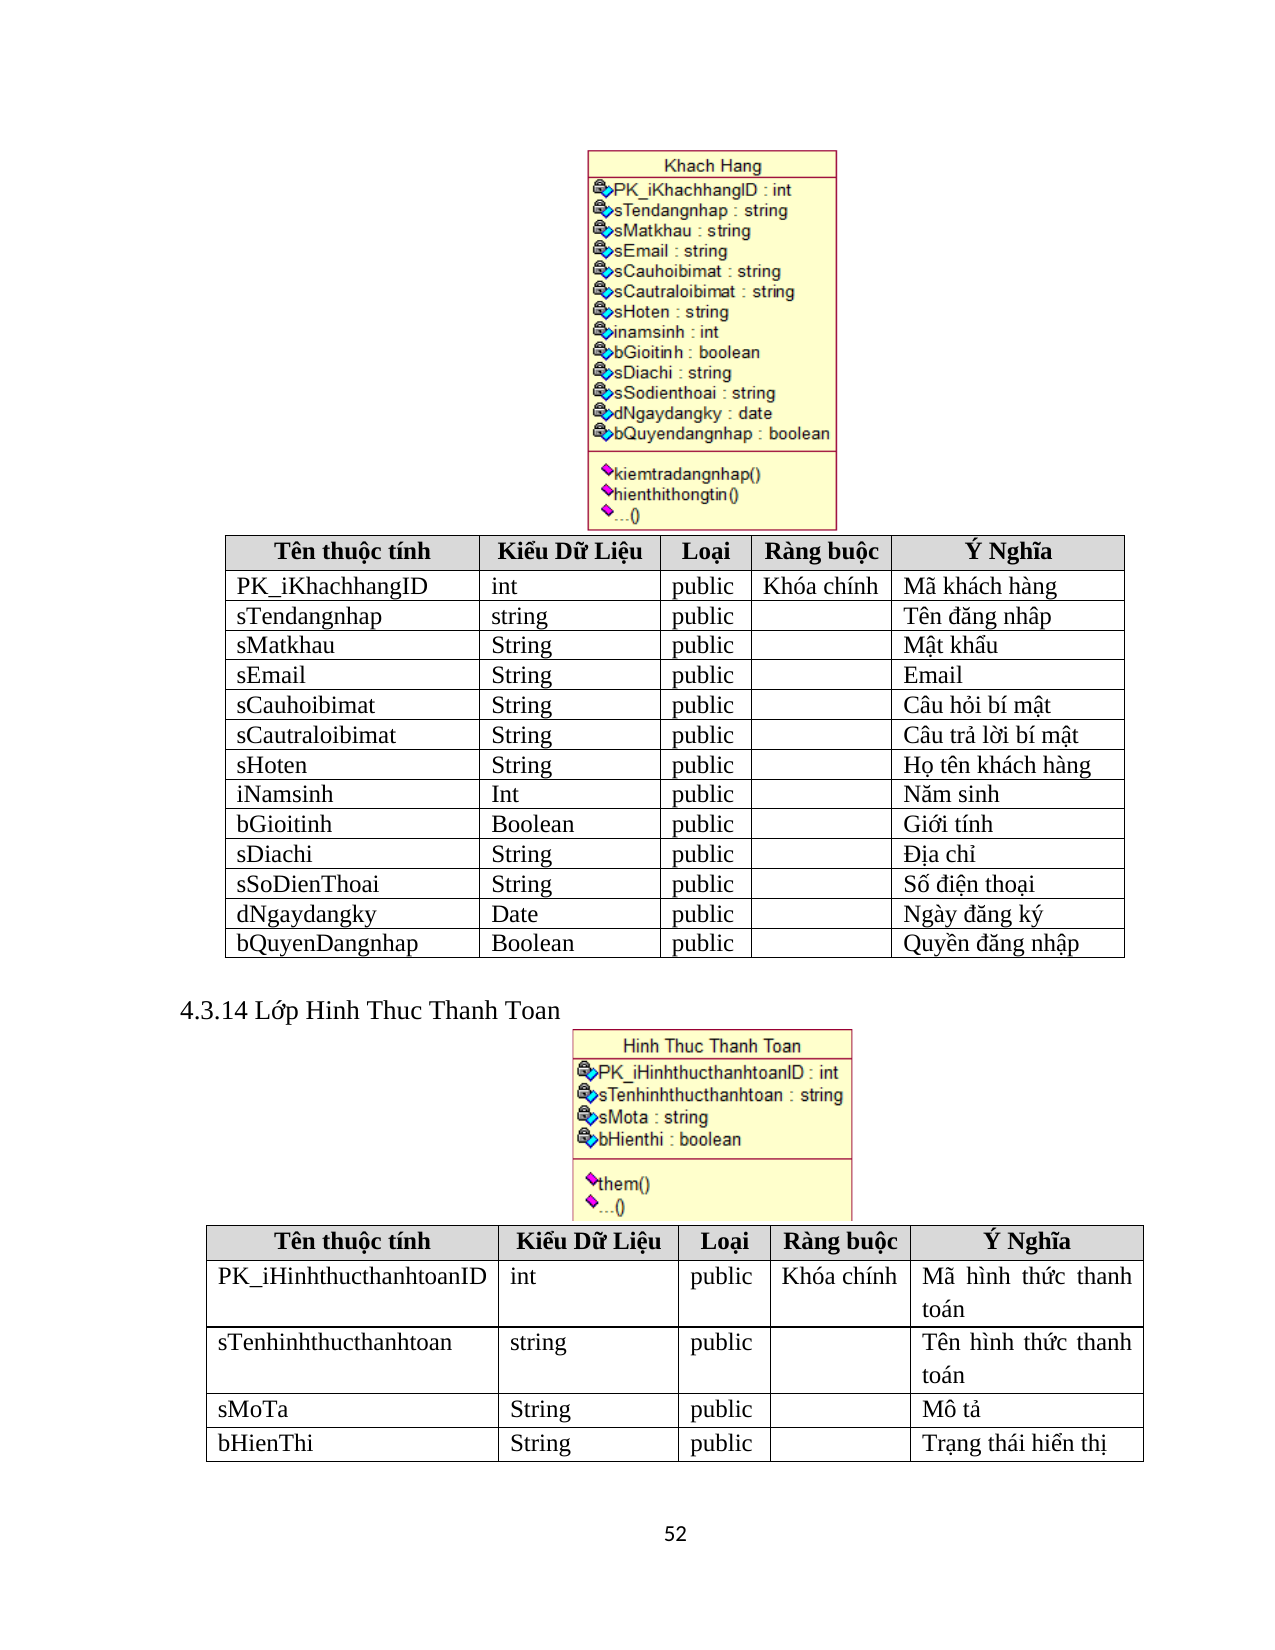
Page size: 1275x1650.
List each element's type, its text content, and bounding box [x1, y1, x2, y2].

table_cell public [661, 571, 751, 600]
table_cell [752, 839, 891, 868]
table_cell Câu hỏi bí mật [892, 690, 1124, 719]
table_cell Khóa chính [752, 571, 891, 600]
table_cell public [661, 690, 751, 719]
table_cell [752, 869, 891, 898]
table_cell String [499, 1394, 678, 1427]
table_cell [752, 899, 891, 927]
table_cell public [661, 780, 751, 808]
table_cell sEmail [226, 660, 479, 689]
table_cell sCautraloibimat [226, 720, 479, 749]
table_cell int [499, 1261, 678, 1326]
table_header Kiểu Dữ Liệu [480, 536, 660, 570]
table_cell Mã hình thức thanh toán [911, 1261, 1143, 1326]
table_cell String [480, 750, 660, 778]
table_cell Trạng thái hiển thị [911, 1428, 1143, 1461]
table_cell [771, 1428, 910, 1461]
picture [572, 1029, 853, 1221]
table_cell String [480, 720, 660, 749]
table_cell public [661, 839, 751, 868]
table_cell [771, 1328, 910, 1393]
table_cell Date [480, 899, 660, 927]
table_cell sCauhoibimat [226, 690, 479, 719]
table_cell Mã khách hàng [892, 571, 1124, 600]
table_header Loại [661, 536, 751, 570]
table_cell sHoten [226, 750, 479, 778]
picture [585, 150, 840, 532]
table_cell string [499, 1328, 678, 1393]
table_header Tên thuộc tính [226, 536, 479, 570]
table_cell Email [892, 660, 1124, 689]
table_cell string [480, 601, 660, 629]
table_cell [752, 601, 891, 629]
table_cell sDiachi [226, 839, 479, 868]
table_cell String [480, 869, 660, 898]
table_cell Số điện thoại [892, 869, 1124, 898]
table_cell int [480, 571, 660, 600]
table_header Tên thuộc tính [207, 1226, 498, 1260]
table_cell Ngày đăng ký [892, 899, 1124, 927]
table_cell dNgaydangky [226, 899, 479, 927]
table_header Loại [679, 1226, 770, 1260]
table_cell public [679, 1328, 770, 1393]
table_cell public [661, 869, 751, 898]
table_cell iNamsinh [226, 780, 479, 808]
table_cell String [480, 839, 660, 868]
text 4.3.14 Lớp Hinh Thuc Thanh Toan [180, 994, 1170, 1025]
table_cell [752, 660, 891, 689]
table_cell [752, 720, 891, 749]
table_cell sTendangnhap [226, 601, 479, 629]
table_cell Khóa chính [771, 1261, 910, 1326]
table_cell PK_iHinhthucthanhtoanID [207, 1261, 498, 1326]
table_header Ràng buộc [752, 536, 891, 570]
table_cell [752, 809, 891, 838]
table_header Ý Nghĩa [911, 1226, 1143, 1260]
table_cell public [679, 1261, 770, 1326]
table_cell String [499, 1428, 678, 1461]
table_cell public [661, 750, 751, 778]
table_cell String [480, 660, 660, 689]
table_cell Giới tính [892, 809, 1124, 838]
table_cell PK_iKhachhangID [226, 571, 479, 600]
table_cell Địa chỉ [892, 839, 1124, 868]
table_cell Họ tên khách hàng [892, 750, 1124, 778]
table_header Ý Nghĩa [892, 536, 1124, 570]
table_cell public [661, 809, 751, 838]
table_header Ràng buộc [771, 1226, 910, 1260]
table_cell String [480, 690, 660, 719]
table_cell sSoDienThoai [226, 869, 479, 898]
table_cell bGioitinh [226, 809, 479, 838]
table_cell [771, 1394, 910, 1427]
table_header Kiểu Dữ Liệu [499, 1226, 678, 1260]
table_cell [752, 750, 891, 778]
table_cell public [679, 1394, 770, 1427]
table_cell [752, 780, 891, 808]
table_cell sMatkhau [226, 631, 479, 659]
table_cell public [661, 720, 751, 749]
table_cell sMoTa [207, 1394, 498, 1427]
table_cell public [661, 631, 751, 659]
table_cell public [661, 660, 751, 689]
table_cell public [661, 601, 751, 629]
table_cell Boolean [480, 809, 660, 838]
table_cell String [480, 631, 660, 659]
table_cell Câu trả lời bí mật [892, 720, 1124, 749]
table_cell [752, 929, 891, 957]
table_cell Năm sinh [892, 780, 1124, 808]
table_cell Mô tả [911, 1394, 1143, 1427]
table_cell public [661, 899, 751, 927]
table_cell public [661, 929, 751, 957]
table_cell bHienThi [207, 1428, 498, 1461]
table_cell sTenhinhthucthanhtoan [207, 1328, 498, 1393]
table_cell Int [480, 780, 660, 808]
table_cell Mật khẩu [892, 631, 1124, 659]
table_cell Tên đăng nhâp [892, 601, 1124, 629]
table_cell bQuyenDangnhap [226, 929, 479, 957]
table_cell Tên hình thức thanh toán [911, 1328, 1143, 1393]
table_cell Boolean [480, 929, 660, 957]
table_cell public [679, 1428, 770, 1461]
table_cell [752, 690, 891, 719]
table_cell Quyền đăng nhập [892, 929, 1124, 957]
table_cell [752, 631, 891, 659]
